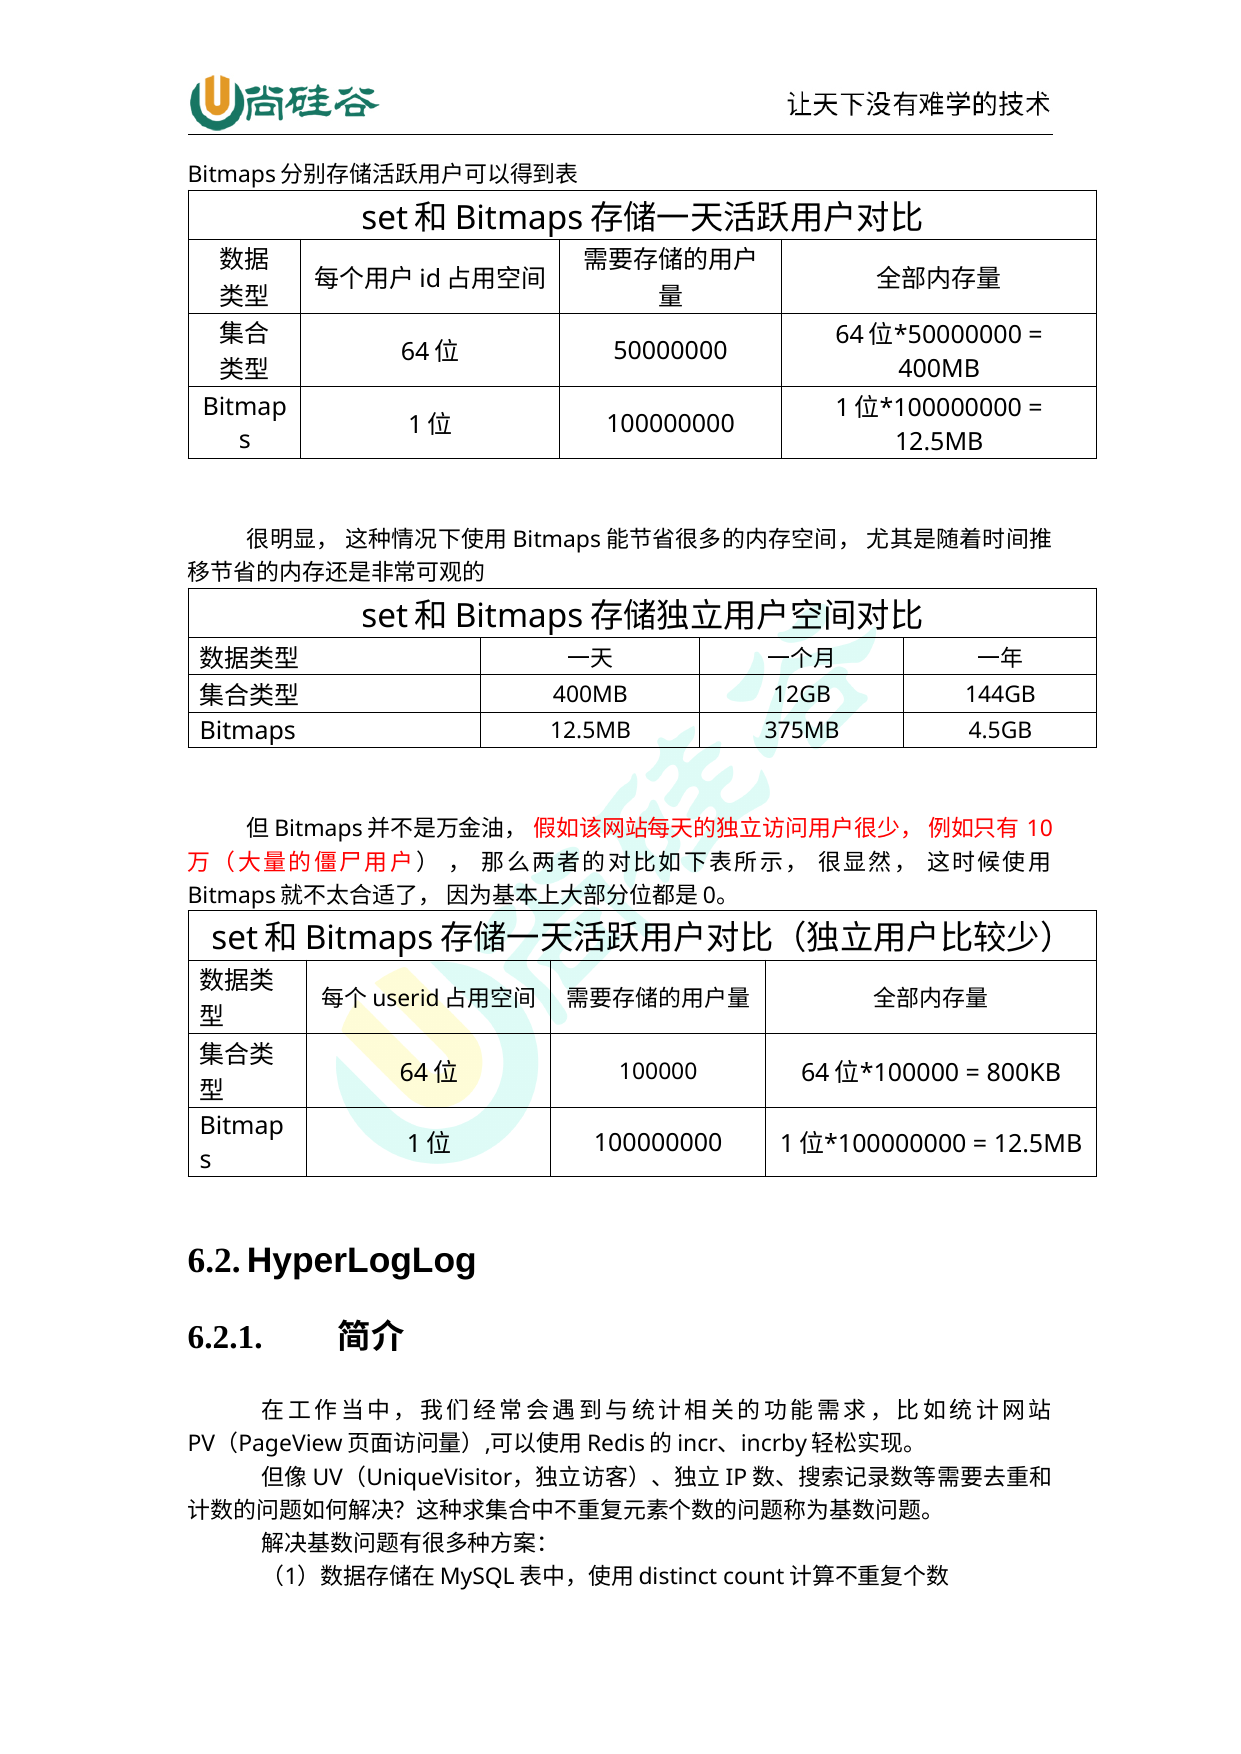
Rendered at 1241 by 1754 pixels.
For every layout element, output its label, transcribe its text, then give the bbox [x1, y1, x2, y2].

text 在工作当中，我们经常会遇到与统计相关的功能需求，比如统计网站PV（PageView页面访问量）,可以使用Redis的incr、incrby轻松实现。 [187, 1392, 1053, 1458]
table_cell 一天 [481, 638, 699, 674]
table_cell 1位 [301, 387, 559, 457]
table_header set和Bitmaps存储一天活跃用户对比 [189, 191, 1096, 239]
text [187, 156, 1053, 189]
table_cell 需要存储的用户量 [551, 961, 765, 1033]
table_cell 一年 [904, 638, 1096, 674]
table_cell 375MB [700, 713, 903, 747]
table_cell Bitmaps [189, 713, 480, 747]
table_cell 1位*100000000 = 12.5MB [766, 1108, 1096, 1176]
table_header set和Bitmaps存储一天活跃用户对比（独立用户比较少） [189, 911, 1096, 959]
table_cell Bitmaps [189, 1108, 306, 1176]
table_cell 集合类型 [189, 1034, 306, 1107]
list HyperLogLog [187, 1239, 1053, 1280]
table_cell 144GB [904, 675, 1096, 712]
table_cell 1位*100000000 = 12.5MB [782, 387, 1096, 457]
table_cell 64位 [307, 1034, 550, 1107]
table_cell 64位 [301, 314, 559, 386]
table_cell 集合 类型 [189, 314, 300, 386]
table_cell 12GB [700, 675, 903, 712]
table_cell 每个用户id占用空间 [301, 240, 559, 312]
table_cell 50000000 [560, 314, 781, 386]
table_cell 4.5GB [904, 713, 1096, 747]
table_cell 集合类型 [189, 675, 480, 712]
table_cell 全部内存量 [782, 240, 1096, 312]
table_cell 全部内存量 [766, 961, 1096, 1033]
table_cell 12.5MB [481, 713, 699, 747]
table_cell 1位 [307, 1108, 550, 1176]
text 解决基数问题有很多种方案： [187, 1525, 1053, 1558]
table_cell 100000000 [551, 1108, 765, 1176]
table_cell 数据类型 [189, 638, 480, 674]
picture [187, 73, 1053, 132]
table_cell 400MB [481, 675, 699, 712]
table_header set和Bitmaps存储独立用户空间对比 [189, 589, 1096, 637]
table_cell 64位*50000000 = 400MB [782, 314, 1096, 386]
text 但像UV（UniqueVisitor，独立访客）、独立IP数、搜索记录数等需要去重和计数的问题如何解决？这种求集合中不重复元素个数的问题称为基数问题。 [187, 1458, 1053, 1525]
list 简介 [187, 1309, 1053, 1358]
table_cell 需要存储的用户量 [560, 240, 781, 312]
table_cell 每个userid占用空间 [307, 961, 550, 1033]
text 但Bitmaps并不是万金油， 假如该网站每天的独立访问用户很少， 例如只有10万（大量的僵尸用户） ， 那么两者的对比如下表所示， 很显然， 这时候使用Bitmaps就不太合适了， 因为基本上大部分位都是0。 [187, 810, 1053, 910]
table_cell 100000 [551, 1034, 765, 1107]
text 很明显， 这种情况下使用Bitmaps能节省很多的内存空间， 尤其是随着时间推移节省的内存还是非常可观的 [187, 521, 1053, 587]
table_cell Bitmaps [189, 387, 300, 457]
table_cell 100000000 [560, 387, 781, 457]
table_cell 64位*100000 = 800KB [766, 1034, 1096, 1107]
table_cell 一个月 [700, 638, 903, 674]
table_cell 数据 类型 [189, 240, 300, 312]
table_cell 数据类型 [189, 961, 306, 1033]
text （1）数据存储在MySQL表中，使用distinct count计算不重复个数 [187, 1558, 1053, 1591]
